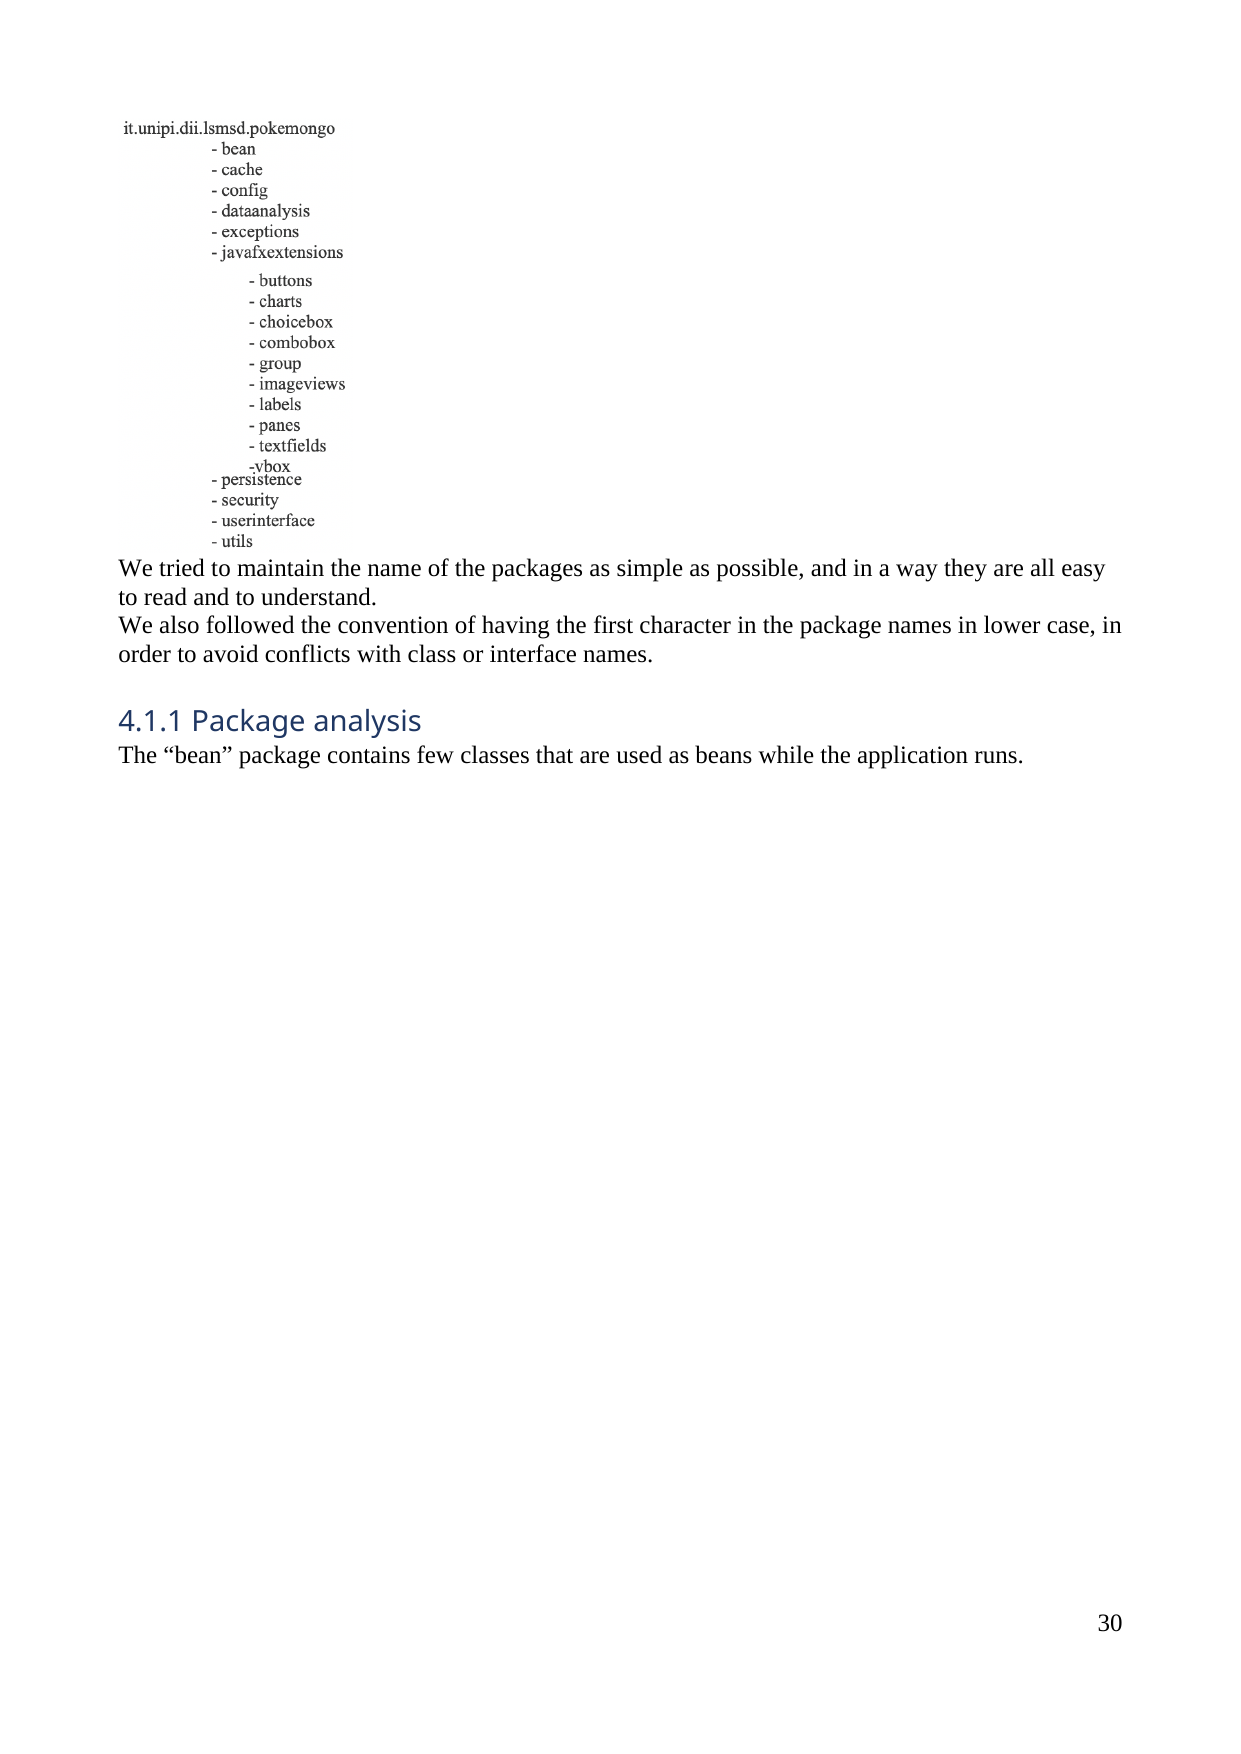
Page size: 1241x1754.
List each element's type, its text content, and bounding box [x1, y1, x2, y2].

subtitle 4.1.1 Package analysis [118, 701, 1122, 740]
text We tried to maintain the name of the packages as simple as possible, and in a way they are all easy to read and to understand. [118, 553, 1122, 610]
text We also followed the convention of having the first character in the package names in lower case, in order to avoid conflicts with class or interface names. [118, 610, 1122, 668]
text The “bean” package contains few classes that are used as beans while the application runs. [118, 740, 1122, 769]
picture [118, 118, 353, 553]
